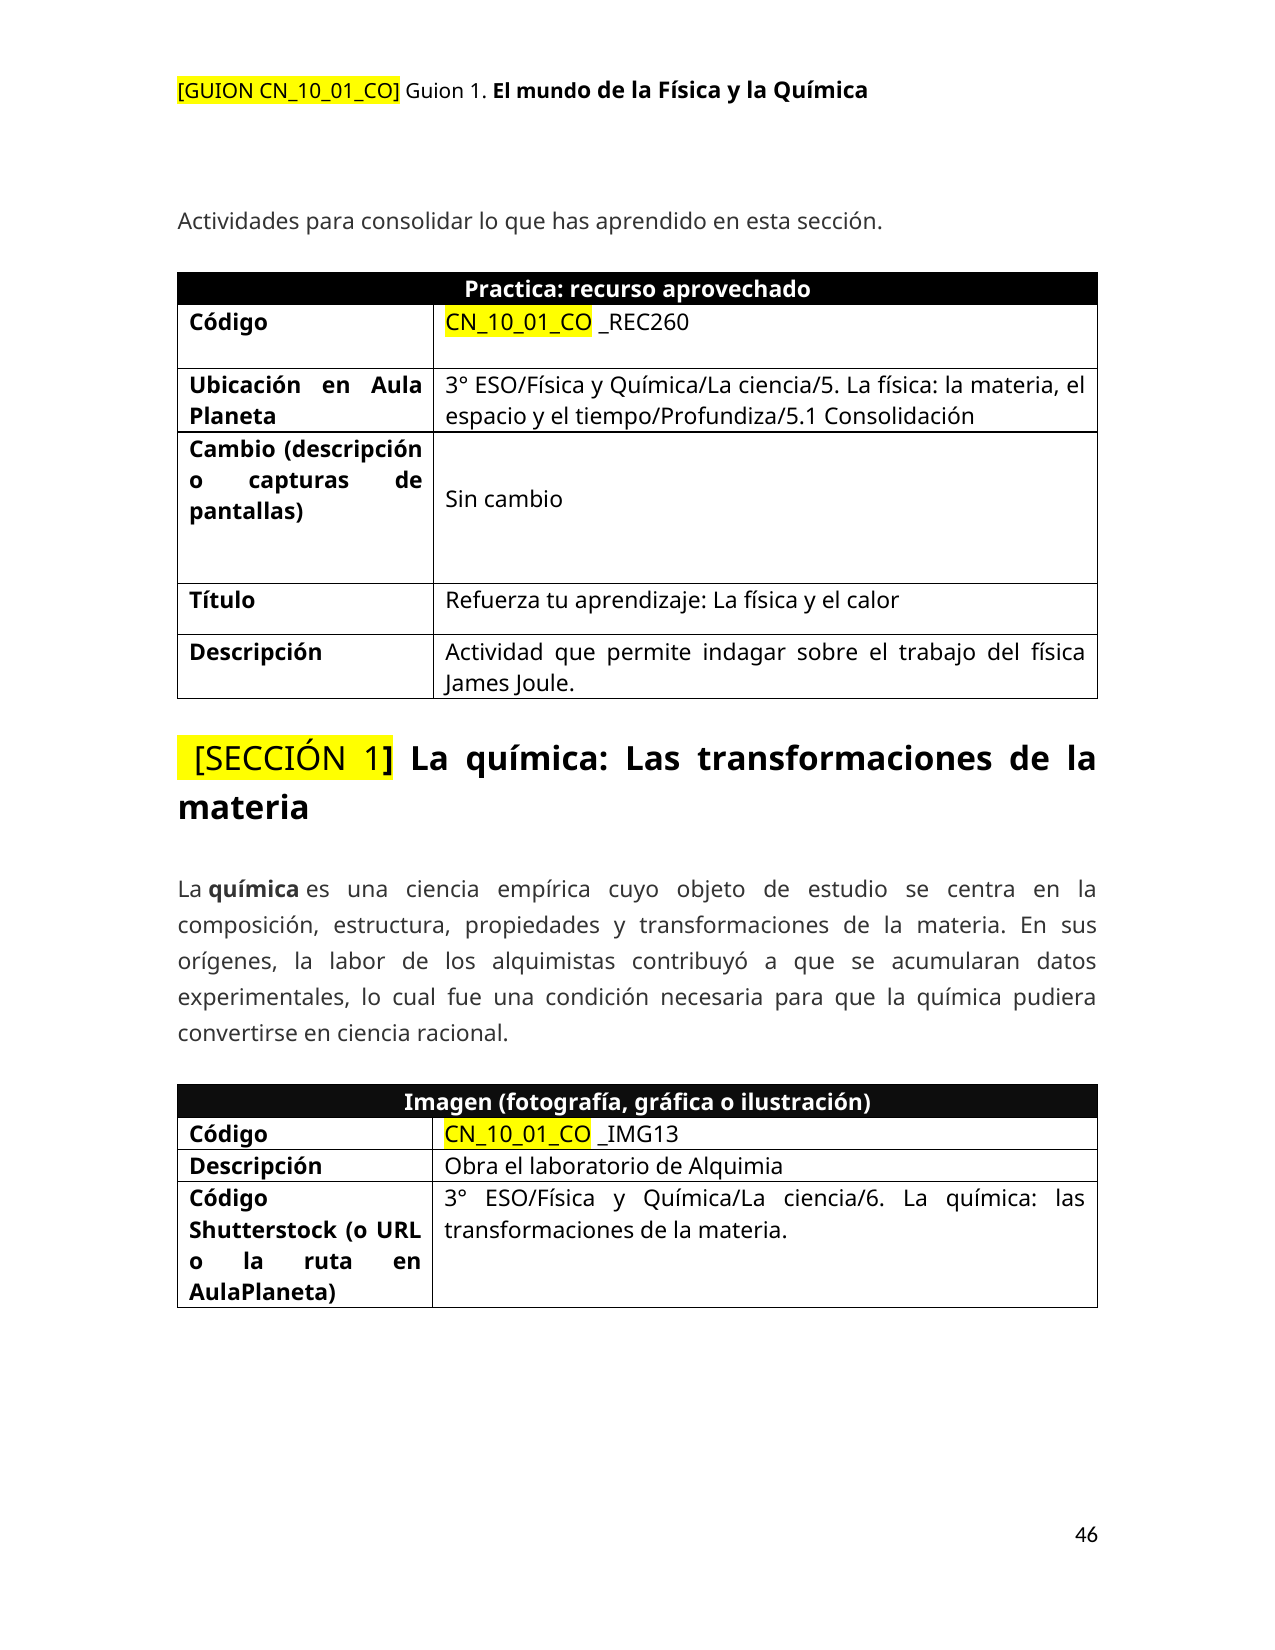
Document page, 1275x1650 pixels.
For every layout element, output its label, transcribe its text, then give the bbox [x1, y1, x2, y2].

table_cell Obra el laboratorio de Alquimia [433, 1150, 1097, 1181]
table_cell 3° ESO/Física y Química/La ciencia/6. La química: las transformaciones de la materia. [433, 1182, 1097, 1307]
table_cell Descripción [178, 635, 433, 698]
table_cell Descripción [178, 1150, 432, 1181]
text Actividades para consolidar lo que has aprendido en esta sección. [177, 200, 1098, 236]
table_cell CN_10_01_CO _REC260 [434, 305, 1097, 368]
table_cell CN_10_01_CO _IMG13 [591, 1118, 1097, 1149]
text La química es una ciencia empírica cuyo objeto de estudio se centra en la composición, estructura, propiedades y transformaciones de la materia. En sus orígenes, la labor de los alquimistas contribuyó a que se acumularan datos experimentales, lo cual fue una condición necesaria para que la química pudiera convertirse en ciencia racional. [177, 833, 1098, 1048]
table_cell Título [178, 584, 433, 634]
text [SECCIÓN 1] La química: Las transformaciones de la materia [177, 735, 1098, 829]
table_cell Ubicación en Aula Planeta [178, 369, 433, 431]
table_cell Refuerza tu aprendizaje: La física y el calor [434, 584, 1097, 634]
table_cell Actividad que permite indagar sobre el trabajo del física James Joule. [434, 635, 1097, 698]
table_cell Código [178, 305, 433, 368]
table_cell Cambio (descripción o capturas de pantallas) [178, 433, 433, 583]
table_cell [178, 1182, 432, 1307]
table_header Practica: recurso aprovechado [178, 273, 1097, 304]
table_cell Código [178, 1118, 432, 1149]
table_header Imagen (fotografía, gráfica o ilustración) [178, 1085, 1097, 1117]
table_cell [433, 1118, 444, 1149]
table_cell Sin cambio [434, 433, 1097, 583]
table_cell 3° ESO/Física y Química/La ciencia/5. La física: la materia, el espacio y el tiempo/Profundiza/5.1 Consolidación [434, 369, 1097, 431]
